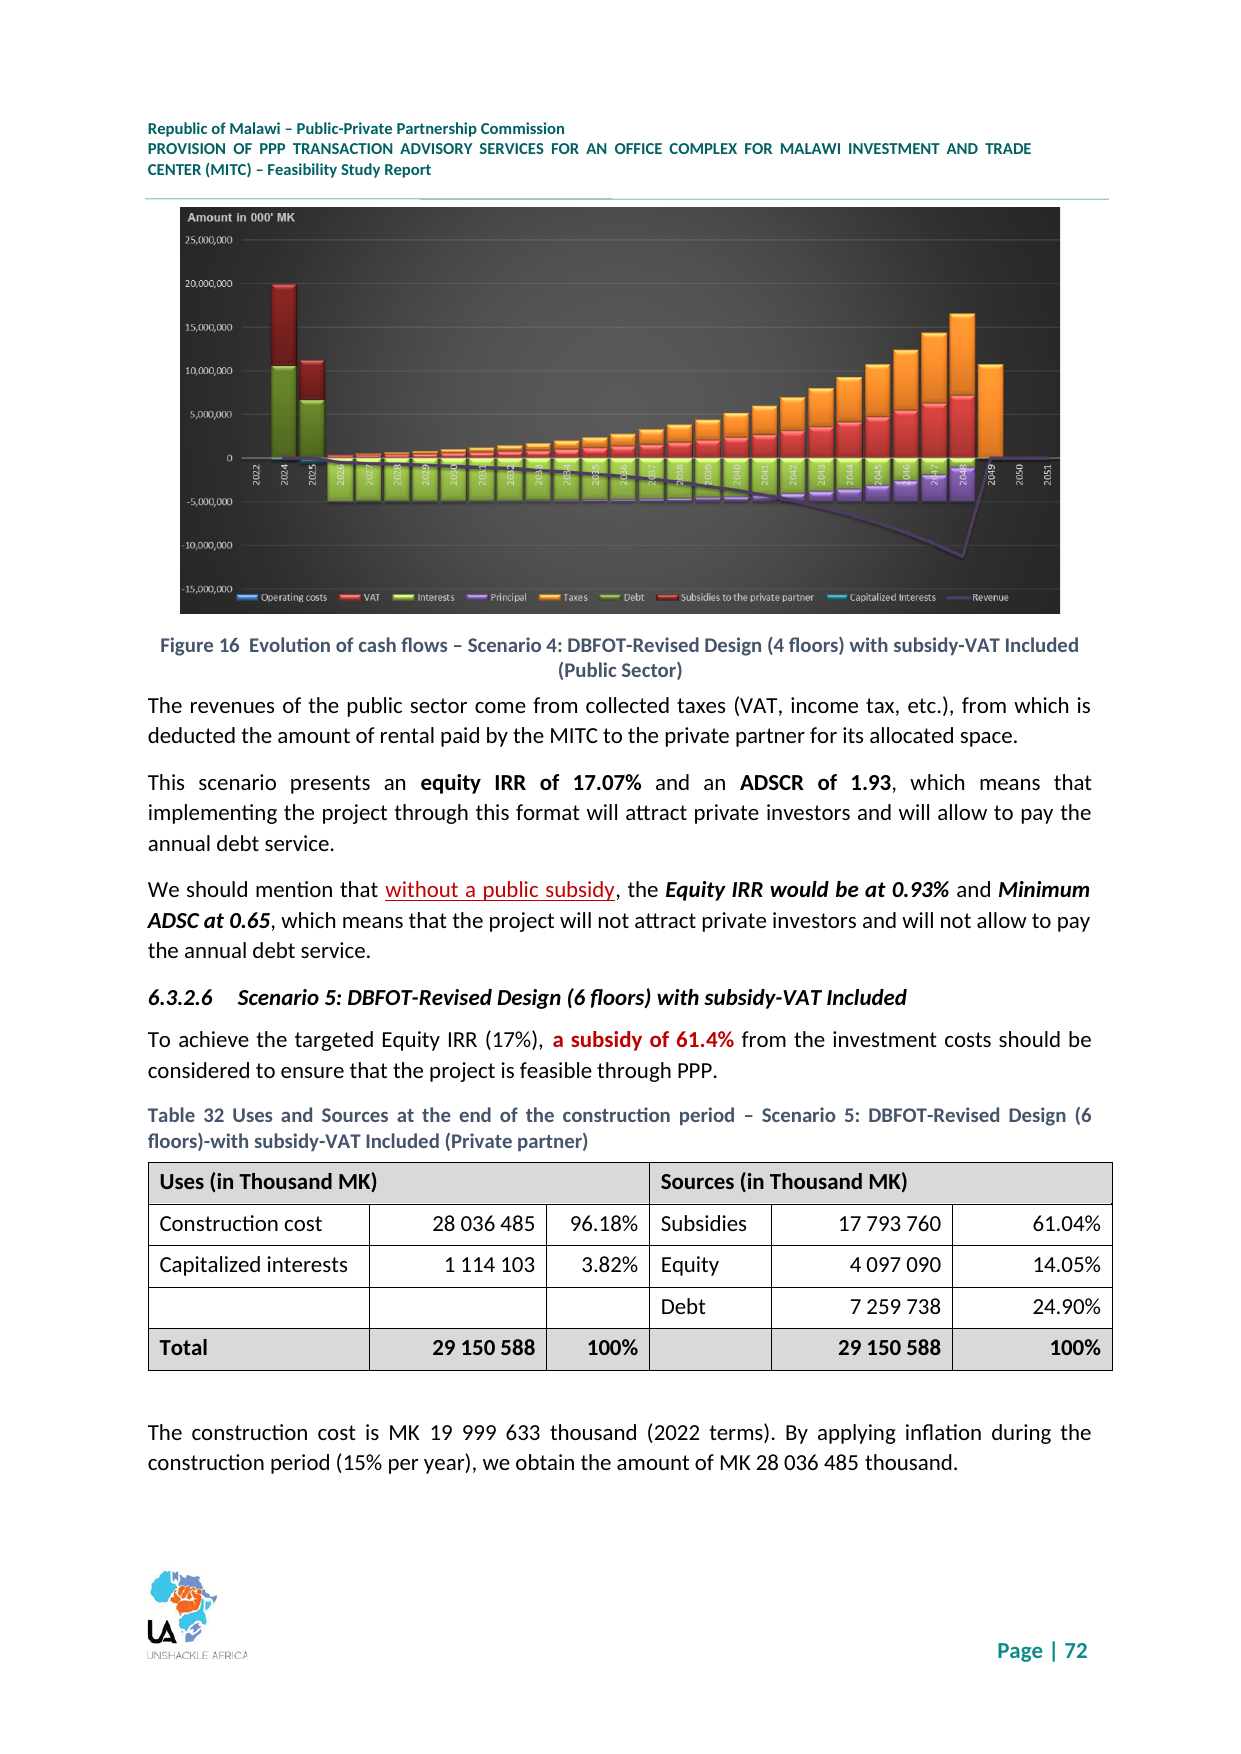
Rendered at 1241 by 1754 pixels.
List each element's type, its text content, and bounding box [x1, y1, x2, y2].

text We should mention that without a public subsidy, the Equity IRR would be at 0.93% and Minimum ADSC at 0.65, which means that the project will not attract private investors and will not allow to pay the annual debt service. [148, 876, 1093, 964]
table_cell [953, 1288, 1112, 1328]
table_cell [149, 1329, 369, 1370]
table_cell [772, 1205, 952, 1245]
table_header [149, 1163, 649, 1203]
text Table 32 Uses and Sources at the end of the construction period – Scenario 5: DBFOT-Revised Design (6 floors)-with subsidy-VAT Included (Private partner) [148, 1103, 1093, 1153]
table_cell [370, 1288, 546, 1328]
subtitle Scenario 5: DBFOT-Revised Design (6 floors) with subsidy-VAT Included [148, 983, 1093, 1011]
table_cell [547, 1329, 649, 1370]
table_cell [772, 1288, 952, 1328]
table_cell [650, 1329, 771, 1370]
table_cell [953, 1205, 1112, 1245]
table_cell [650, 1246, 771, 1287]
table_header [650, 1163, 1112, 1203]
text This scenario presents an equity IRR of 17.07% and an ADSCR of 1.93, which means that implementing the project through this format will attract private investors and will allow to pay the annual debt service. [148, 768, 1093, 857]
text Figure 16 Evolution of cash flows – Scenario 4: DBFOT-Revised Design (4 floors) with subsidy-VAT Included (Public Sector) [148, 632, 1093, 683]
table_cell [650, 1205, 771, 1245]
picture [180, 207, 1061, 614]
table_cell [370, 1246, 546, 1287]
text The revenues of the public sector come from collected taxes (VAT, income tax, etc.), from which is deducted the amount of rental paid by the MITC to the private partner for its allocated space. [148, 691, 1093, 749]
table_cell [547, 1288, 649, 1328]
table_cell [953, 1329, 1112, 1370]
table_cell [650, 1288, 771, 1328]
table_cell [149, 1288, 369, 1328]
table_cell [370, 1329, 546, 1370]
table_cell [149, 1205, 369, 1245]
text To achieve the targeted Equity IRR (17%), a subsidy of 61.4% from the investment costs should be considered to ensure that the project is feasible through PPP. [148, 1026, 1093, 1084]
text The construction cost is MK 19 999 633 thousand (2022 terms). By applying inflation during the construction period (15% per year), we obtain the amount of MK 28 036 485 thousand. [148, 1418, 1093, 1476]
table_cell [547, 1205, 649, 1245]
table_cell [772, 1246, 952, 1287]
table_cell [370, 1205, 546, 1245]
picture [147, 1567, 248, 1659]
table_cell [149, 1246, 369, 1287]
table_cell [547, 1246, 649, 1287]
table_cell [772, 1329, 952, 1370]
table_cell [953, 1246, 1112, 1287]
